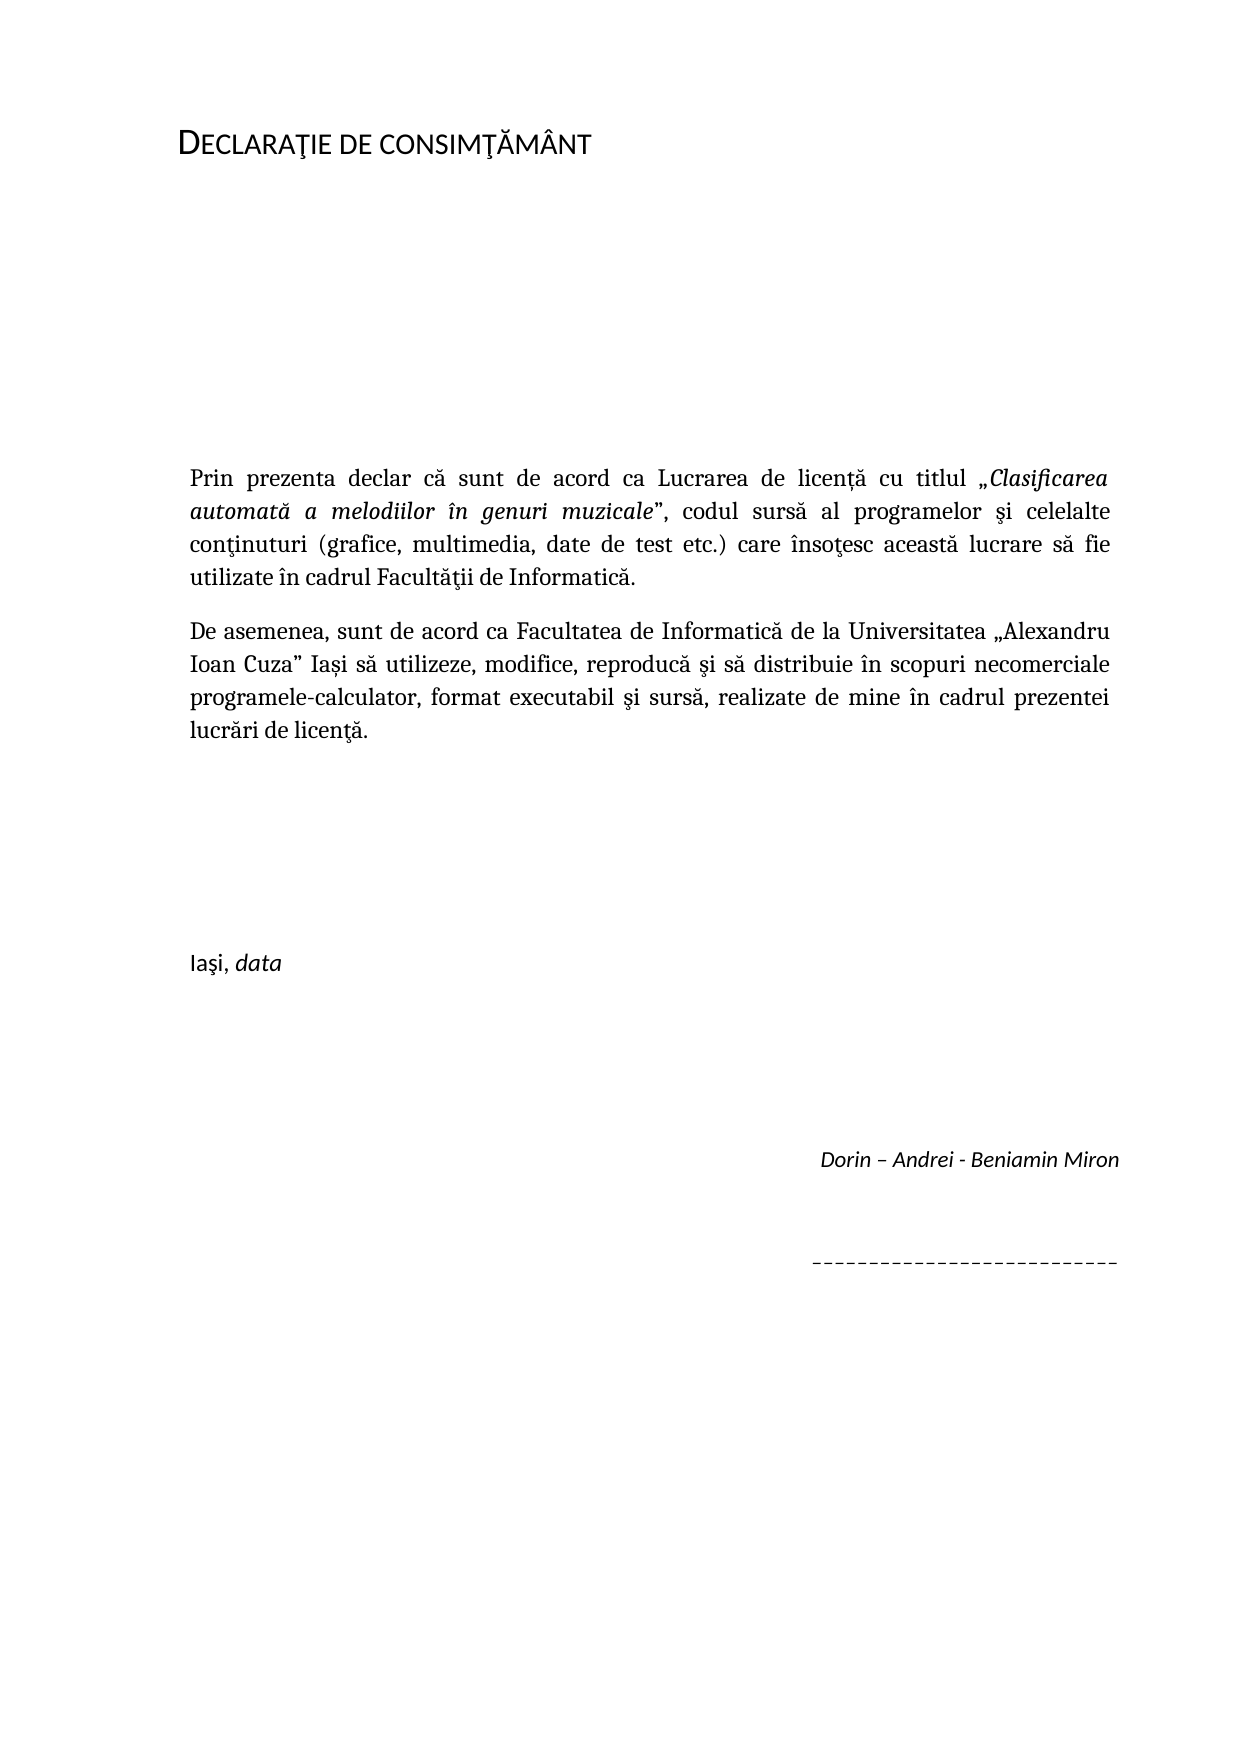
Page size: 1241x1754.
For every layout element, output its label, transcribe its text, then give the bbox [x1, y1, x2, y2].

text ___________________________ [177, 1239, 1122, 1267]
text DECLARAŢIE DE CONSIMŢĂMÂNT [177, 118, 1122, 164]
text Iaşi, data [189, 947, 1122, 978]
text Prin prezenta declar că sunt de acord ca Lucrarea de licență cu titlul „Clasificarea automată a melodiilor în genuri muzicale”, codul sursă al programelor şi celelalte conţinuturi (grafice, multimedia, date de test etc.) care însoţesc această lucrare să fie utilizate în cadrul Facultăţii de Informatică. [189, 464, 1110, 592]
text Dorin – Andrei - Beniamin Miron [177, 1145, 1122, 1173]
text De asemenea, sunt de acord ca Facultatea de Informatică de la Universitatea „Alexandru Ioan Cuza” Iași să utilizeze, modifice, reproducă şi să distribuie în scopuri necomerciale programele-calculator, format executabil şi sursă, realizate de mine în cadrul prezentei lucrări de licenţă. [189, 617, 1111, 744]
